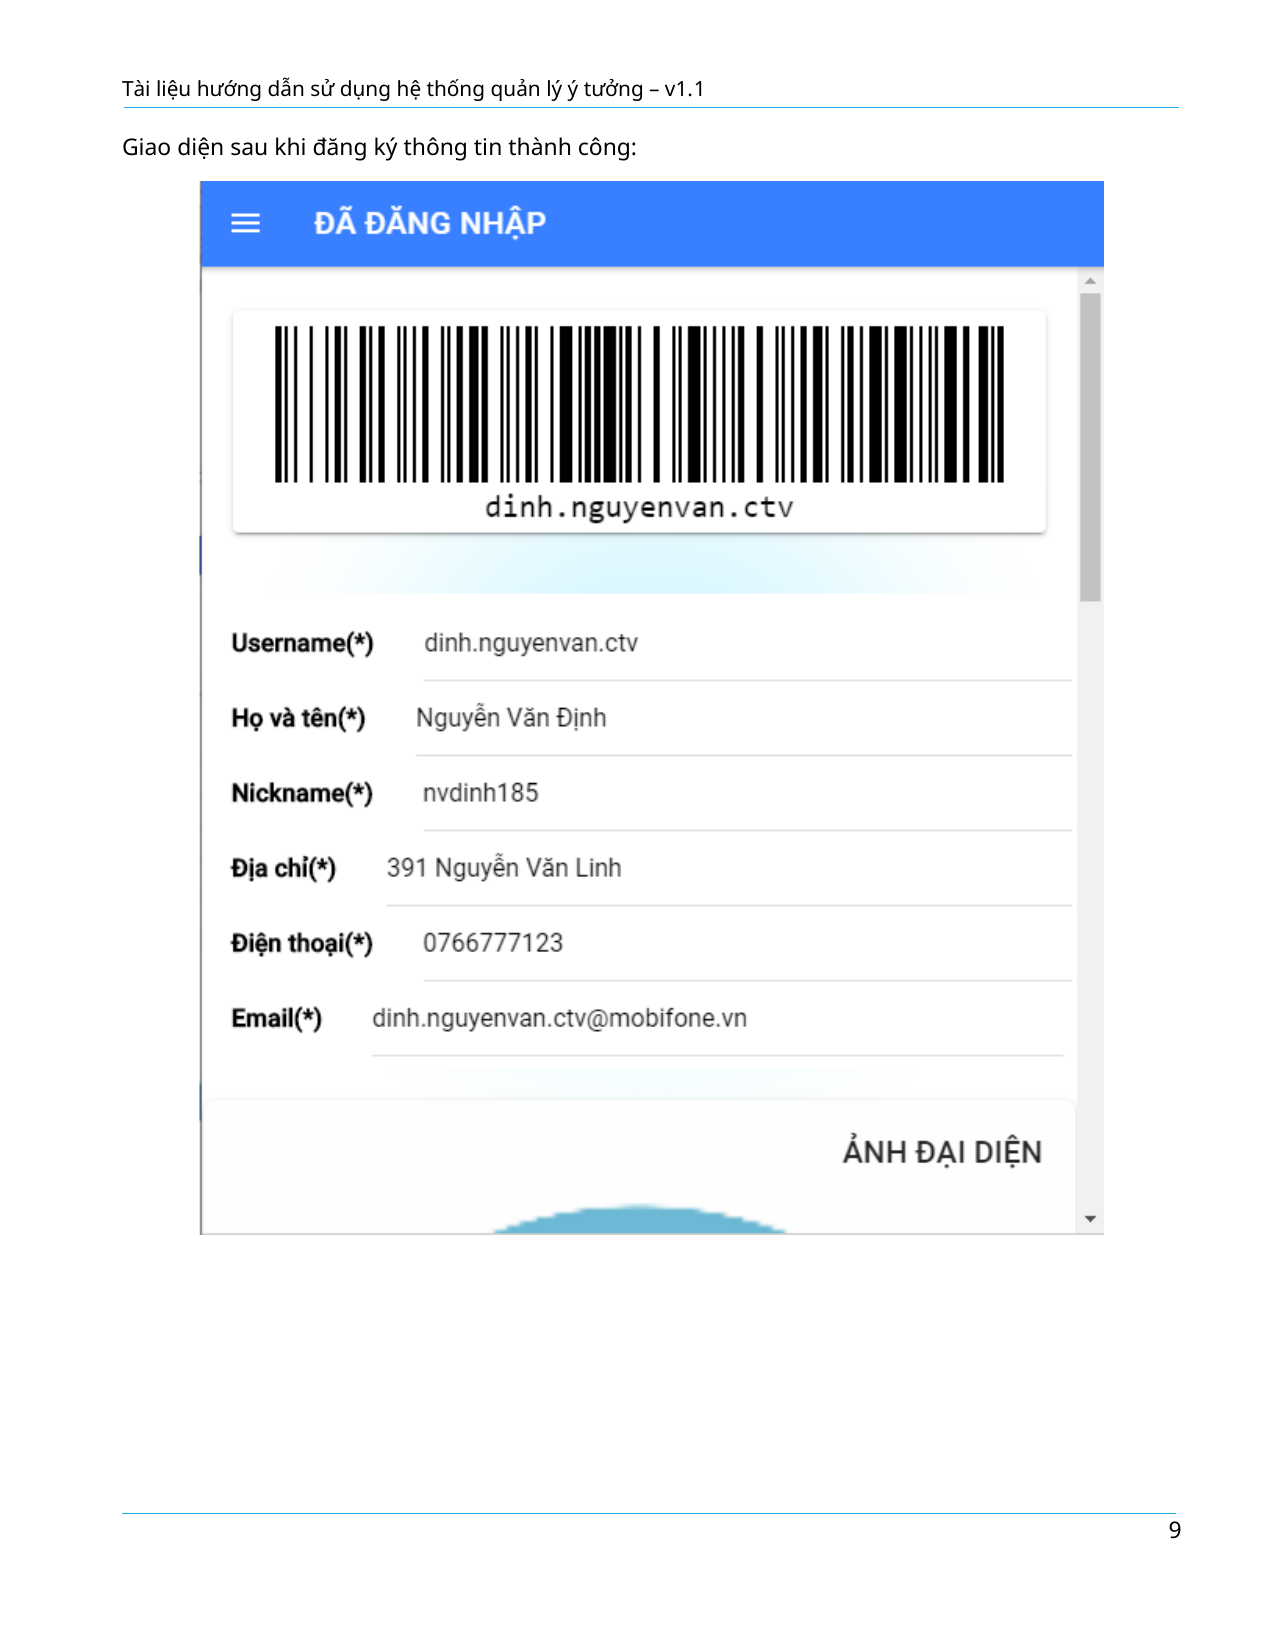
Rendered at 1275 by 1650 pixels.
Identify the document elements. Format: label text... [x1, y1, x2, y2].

picture [199, 181, 1104, 1235]
text Giao diện sau khi đăng ký thông tin thành công: [122, 131, 1181, 162]
